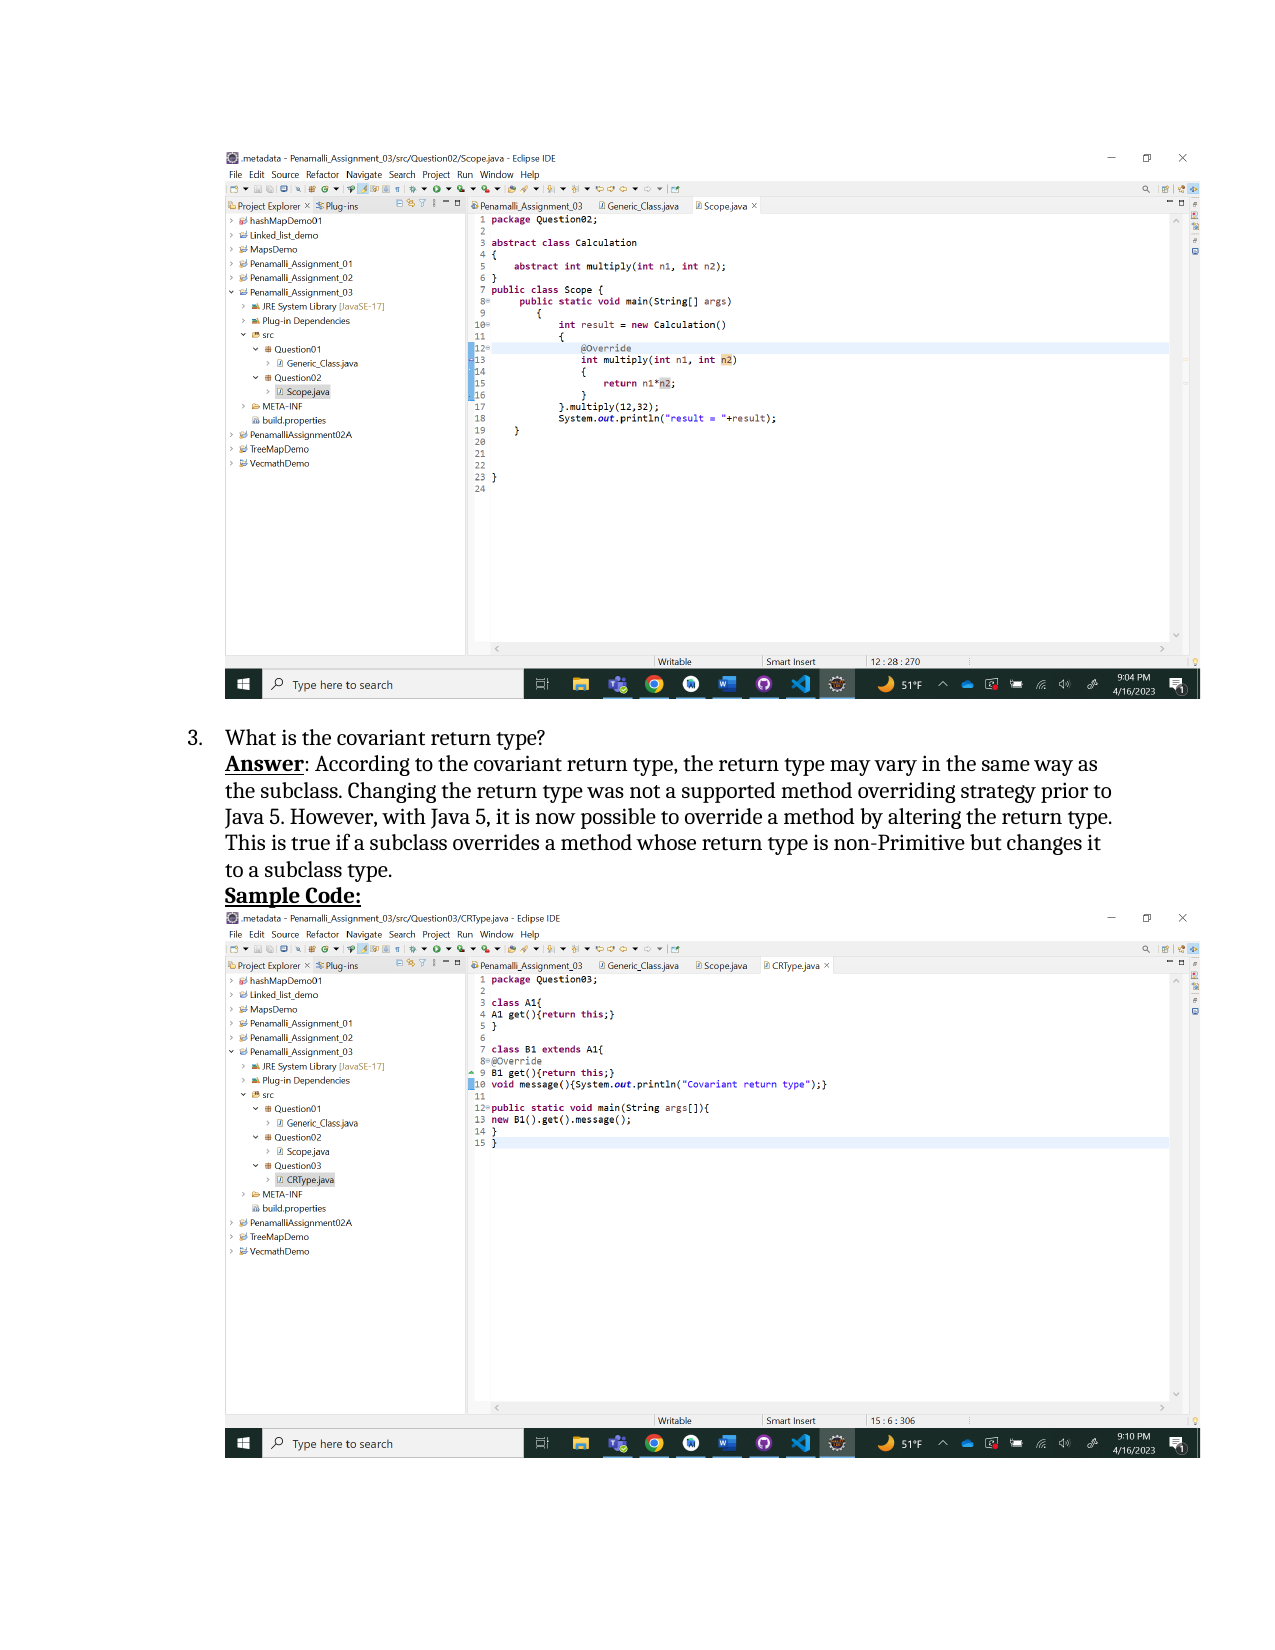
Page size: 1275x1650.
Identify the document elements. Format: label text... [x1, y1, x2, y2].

list What is the covariant return type? [187, 725, 1125, 751]
picture [225, 909, 1200, 1458]
list Sample Code: [225, 883, 1125, 909]
picture [225, 150, 1200, 699]
text Answer: According to the covariant return type, the return type may vary in the same way as the subclass. Changing the return type was not a supported method overriding strategy prior to Java 5. However, with Java 5, it is now possible to override a method by altering the return type. This is true if a subclass overrides a method whose return type is non-Primitive but changes it to a subclass type. [225, 751, 1125, 883]
